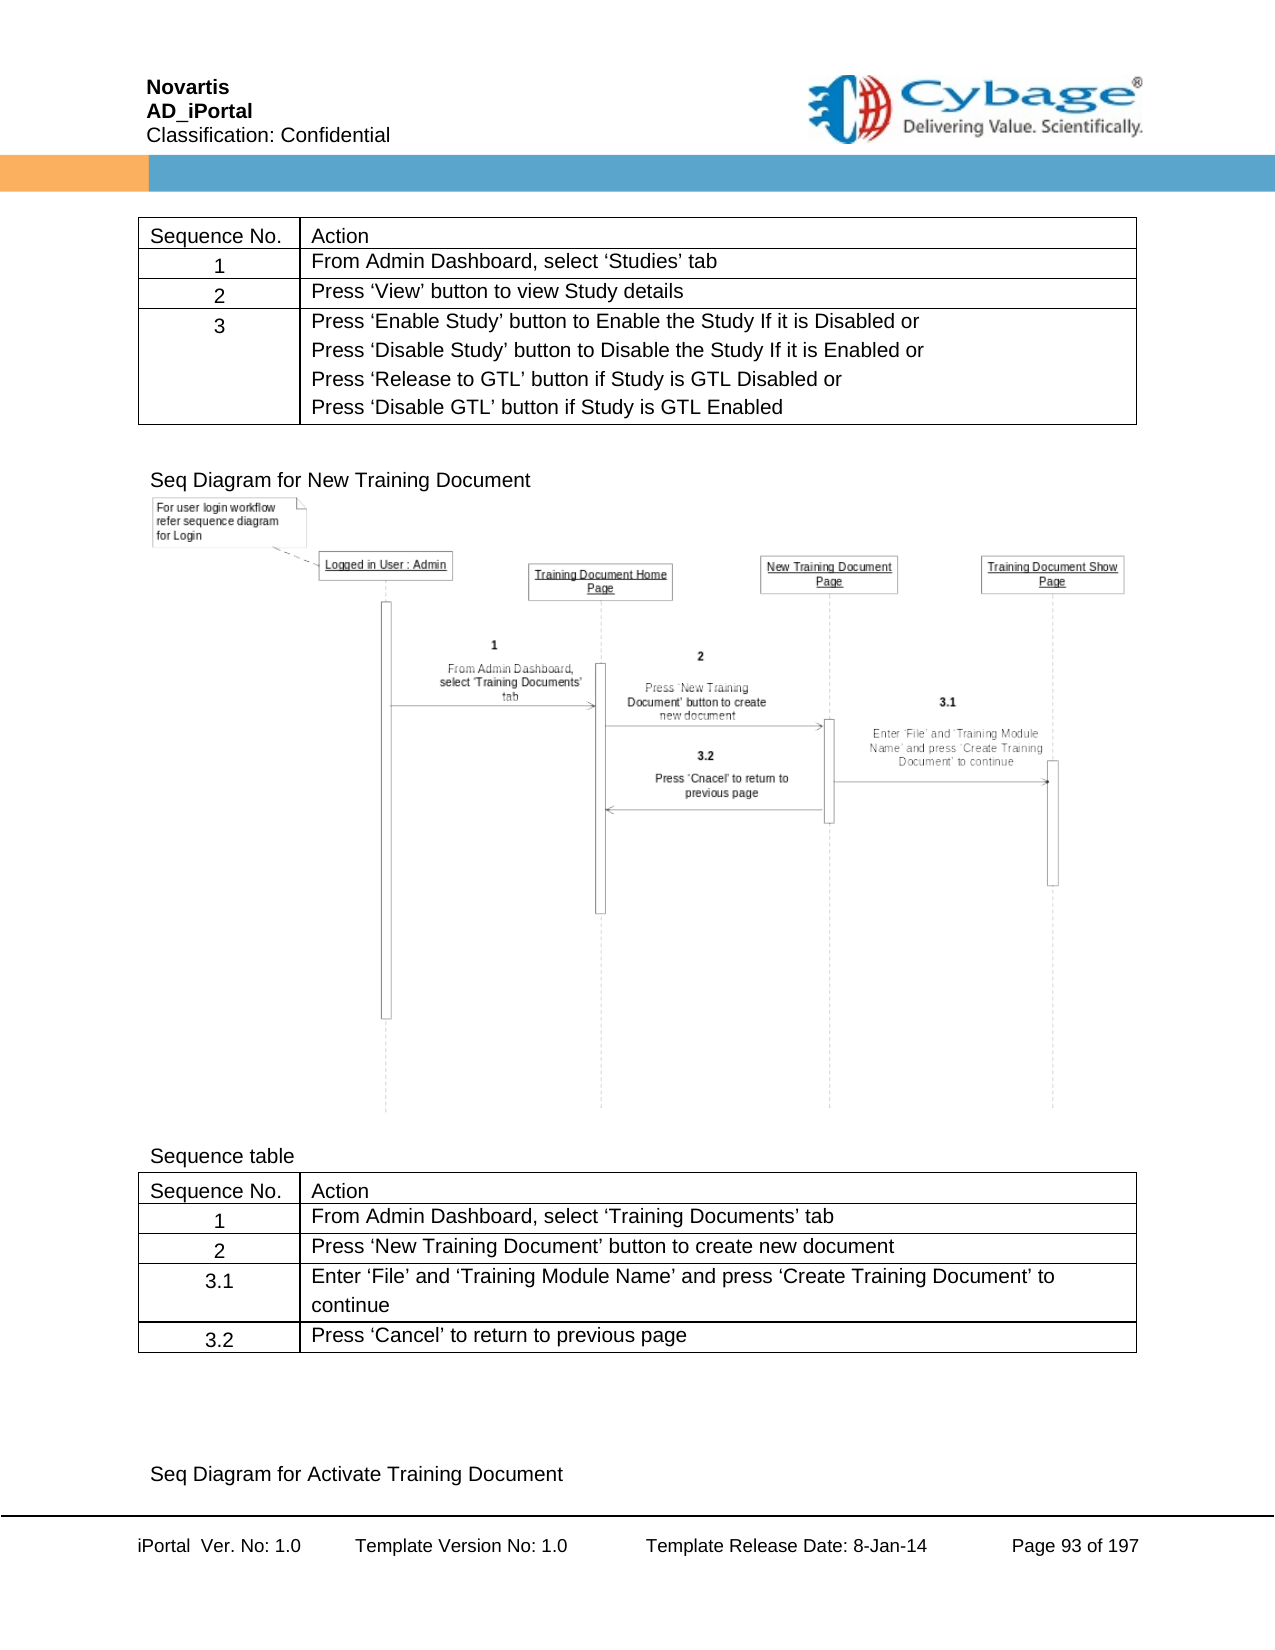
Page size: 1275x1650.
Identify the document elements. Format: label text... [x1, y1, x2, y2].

table_cell Press ‘Enable Study’ button to Enable the Study If it is Disabled or Press ‘Disable Study’ button to Disable the Study If it is Enabled or Press ‘Release to GTL’ button if Study is GTL Disabled or Press ‘Disable GTL’ button if Study is GTL Enabled [301, 309, 1136, 424]
text Seq Diagram for New Training Document [150, 462, 1125, 492]
table_cell 2 [139, 279, 299, 308]
picture [808, 75, 1143, 144]
table_cell Press ‘Cancel’ to return to previous page [301, 1323, 1136, 1352]
table_header Sequence No. [139, 1173, 299, 1202]
table_cell 3.2 [139, 1323, 299, 1352]
table_cell 3 [139, 309, 299, 424]
text Seq Diagram for Activate Training Document [150, 1457, 1125, 1486]
text Sequence table [150, 1139, 1125, 1168]
table_header Action [301, 1173, 1136, 1202]
table_cell From Admin Dashboard, select ‘Training Documents’ tab [301, 1204, 1136, 1233]
table_cell Enter ‘File’ and ‘Training Module Name’ and press ‘Create Training Document’ to continue [301, 1264, 1136, 1321]
table_cell 2 [139, 1234, 299, 1263]
table_cell 3.1 [139, 1264, 299, 1321]
table_header Action [301, 218, 1136, 247]
table_cell Press ‘New Training Document’ button to create new document [301, 1234, 1136, 1263]
table_header Sequence No. [139, 218, 299, 247]
table_cell From Admin Dashboard, select ‘Studies’ tab [301, 249, 1136, 278]
table_cell Press ‘View’ button to view Study details [301, 279, 1136, 308]
table_cell 1 [139, 249, 299, 278]
table_cell 1 [139, 1204, 299, 1233]
